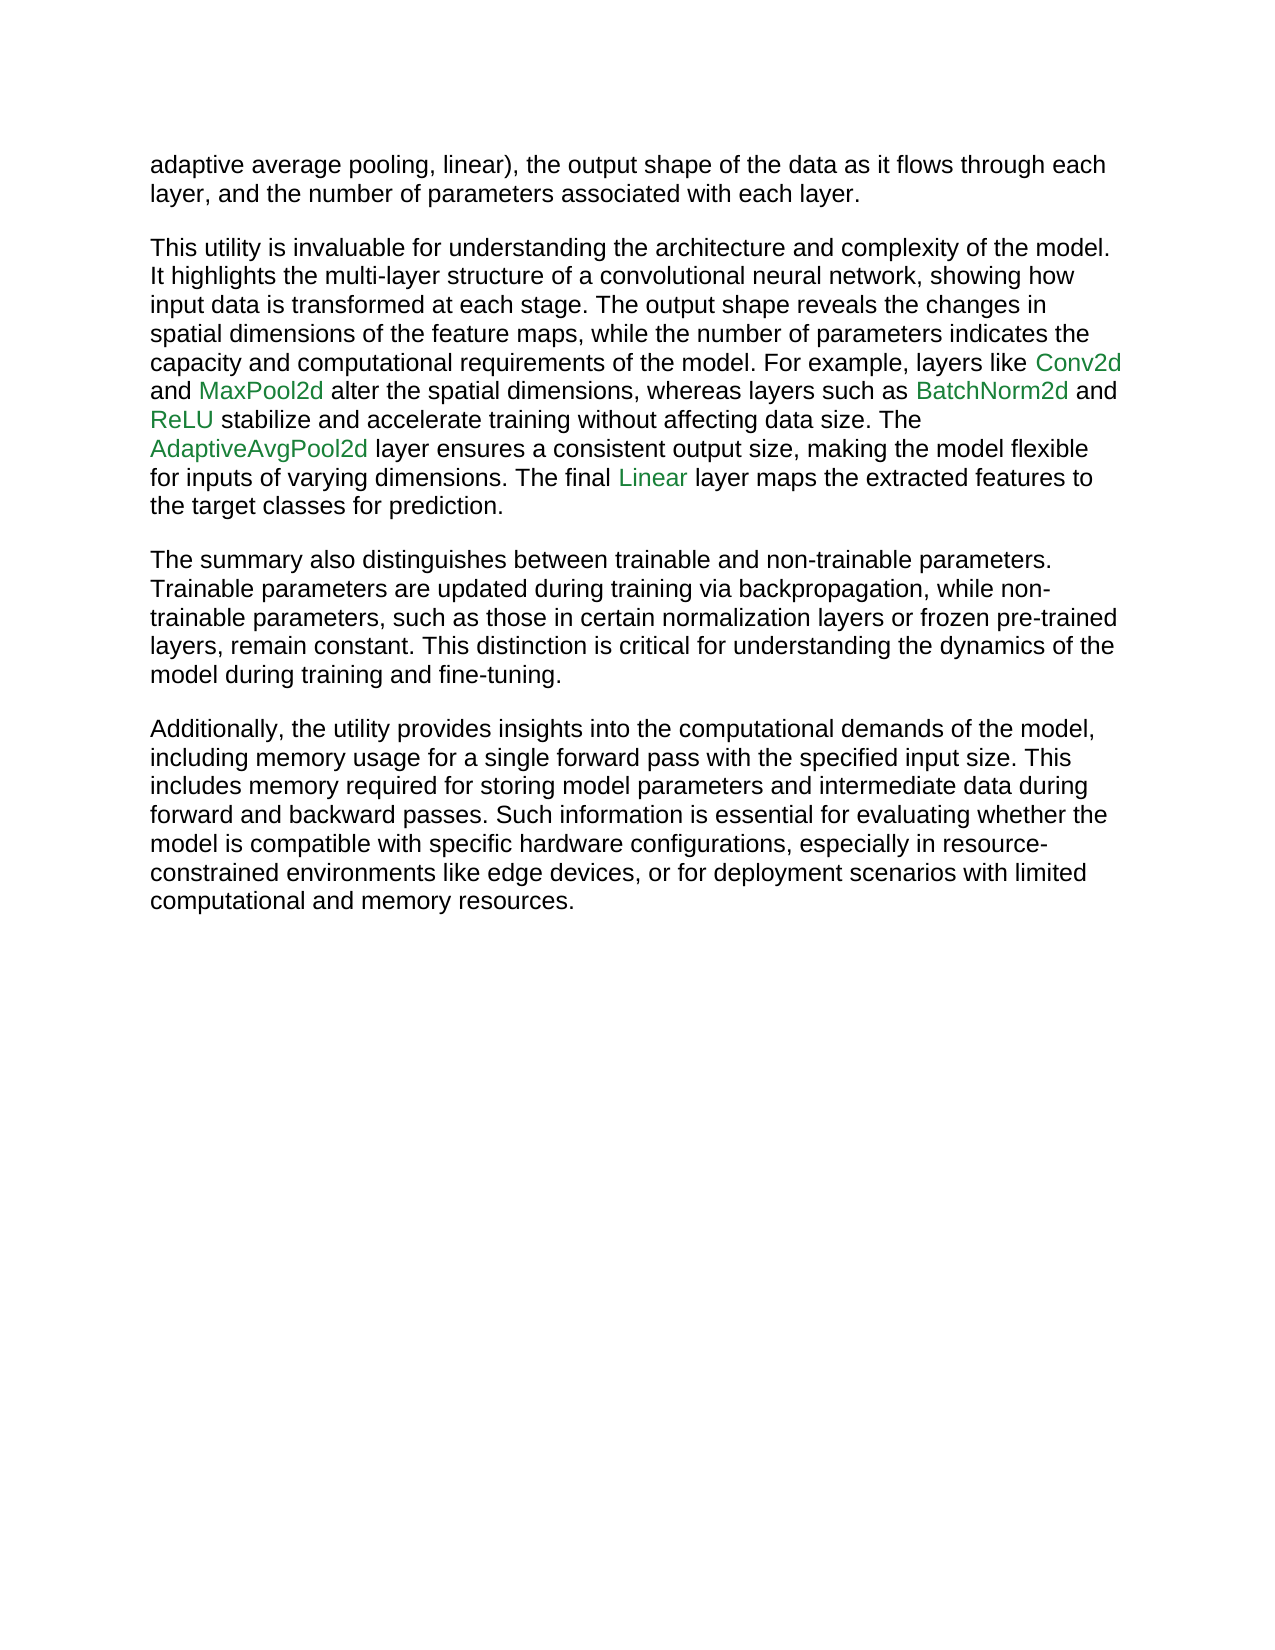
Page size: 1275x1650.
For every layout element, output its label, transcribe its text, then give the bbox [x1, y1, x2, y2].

text Additionally, the utility provides insights into the computational demands of the model, including memory usage for a single forward pass with the specified input size. This includes memory required for storing model parameters and intermediate data during forward and backward passes. Such information is essential for evaluating whether the model is compatible with specific hardware configurations, especially in resource-constrained environments like edge devices, or for deployment scenarios with limited computational and memory resources. [150, 714, 1125, 915]
text This utility is invaluable for understanding the architecture and complexity of the model. It highlights the multi-layer structure of a convolutional neural network, showing how input data is transformed at each stage. The output shape reveals the changes in spatial dimensions of the feature maps, while the number of parameters indicates the capacity and computational requirements of the model. For example, layers like Conv2d and MaxPool2d alter the spatial dimensions, whereas layers such as BatchNorm2d and ReLU stabilize and accelerate training without affecting data size. The AdaptiveAvgPool2d layer ensures a consistent output size, making the model flexible for inputs of varying dimensions. The final Linear layer maps the extracted features to the target classes for prediction. [150, 232, 1125, 520]
text The summary also distinguishes between trainable and non-trainable parameters. Trainable parameters are updated during training via backpropagation, while non-trainable parameters, such as those in certain normalization layers or frozen pre-trained layers, remain constant. This distinction is critical for understanding the dynamics of the model during training and fine-tuning. [150, 545, 1125, 689]
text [150, 150, 1125, 207]
